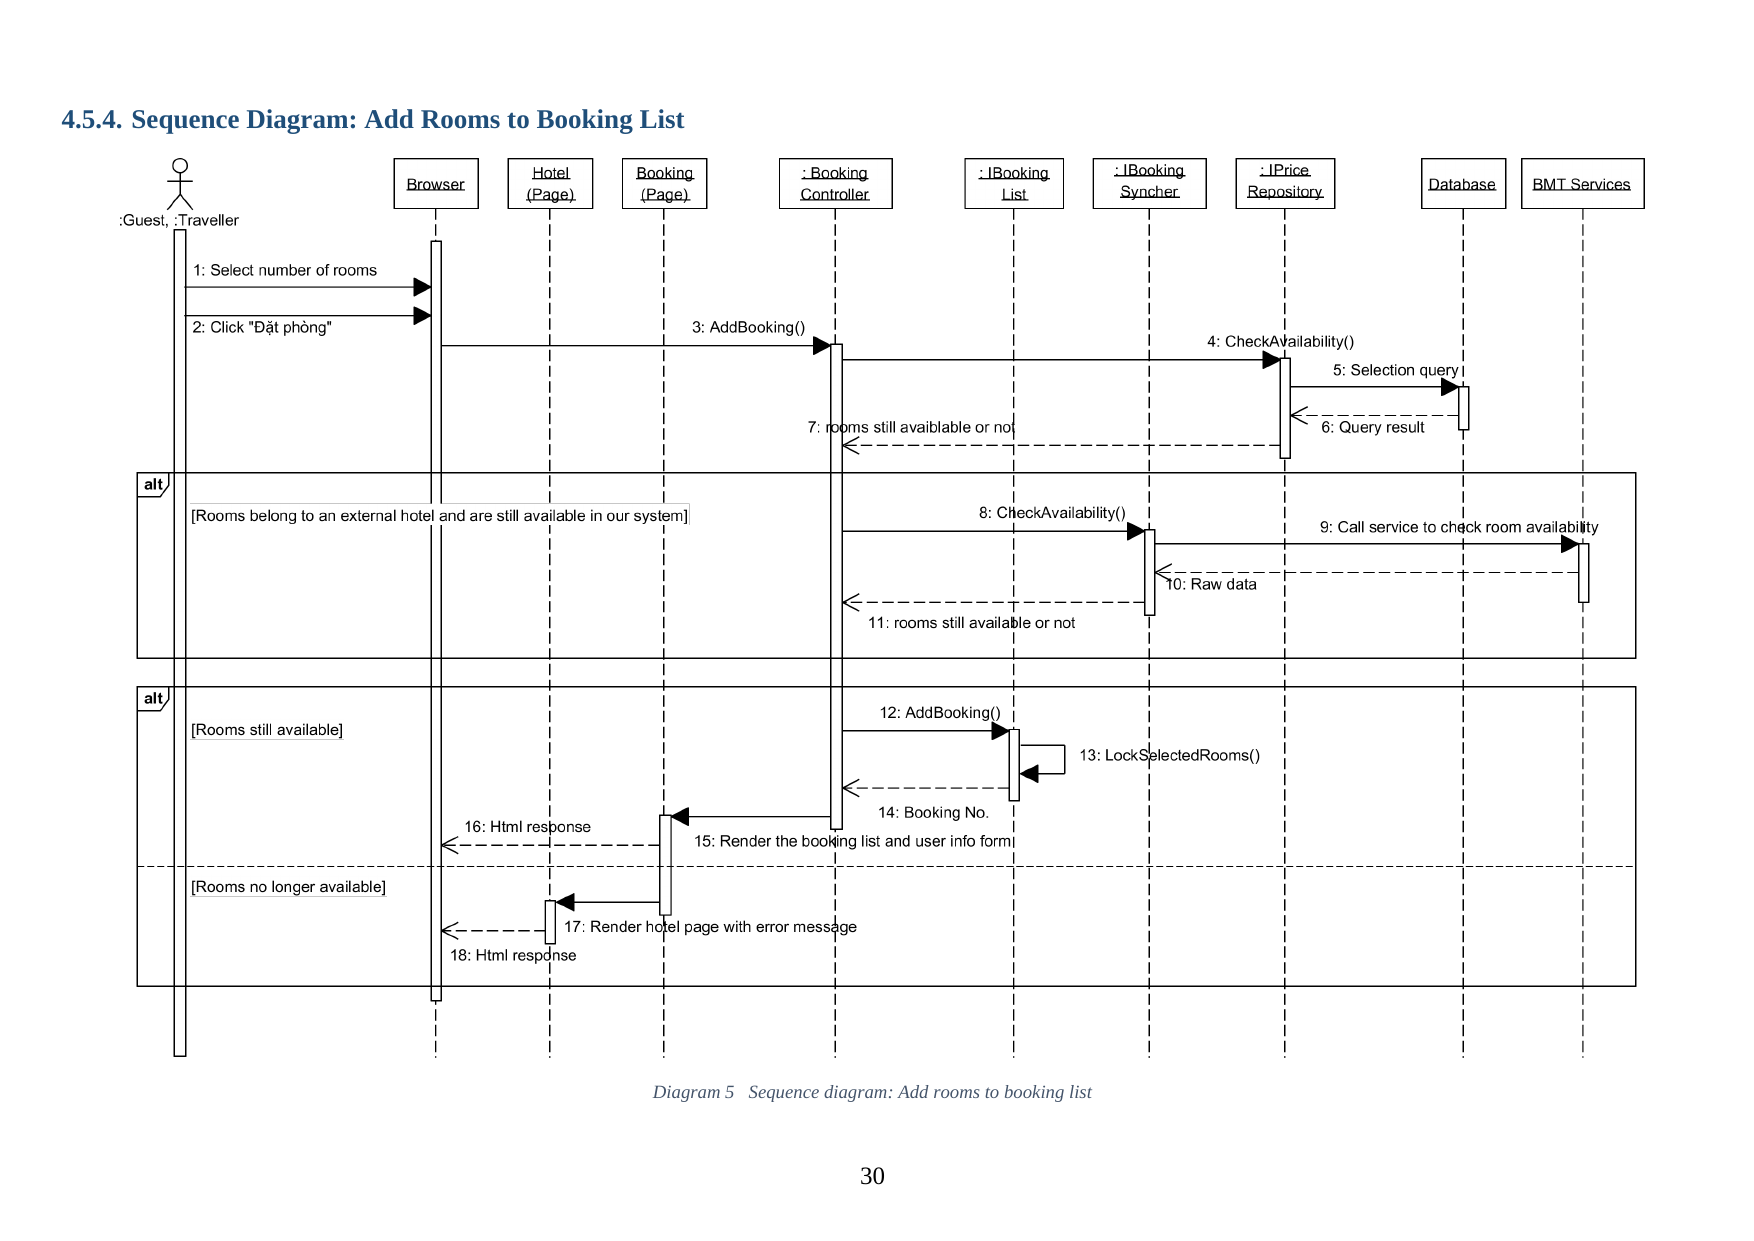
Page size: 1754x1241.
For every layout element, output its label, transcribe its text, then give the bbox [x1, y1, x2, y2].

text Diagram 5 Sequence diagram: Add rooms to booking list [94, 1081, 1651, 1103]
subtitle Sequence Diagram: Add Rooms to Booking List [122, 103, 1651, 134]
picture [94, 134, 1651, 1063]
